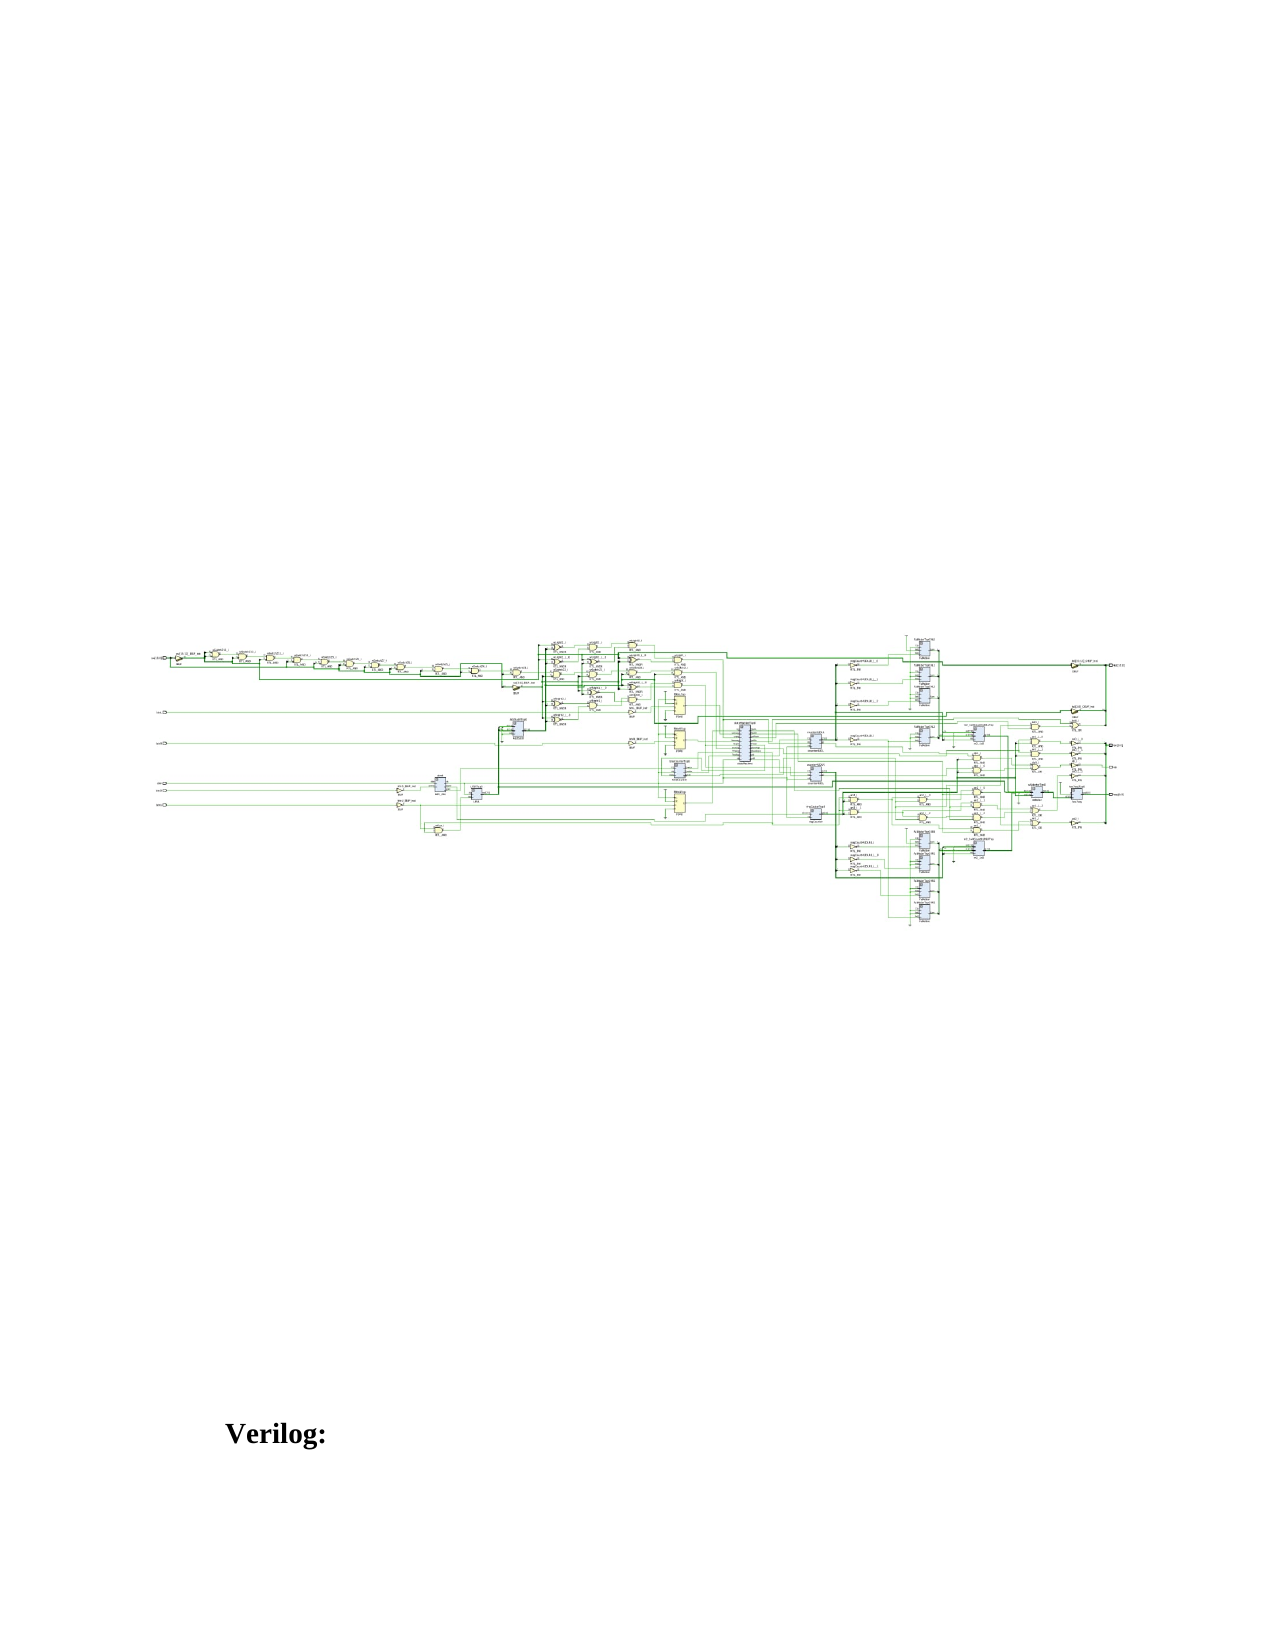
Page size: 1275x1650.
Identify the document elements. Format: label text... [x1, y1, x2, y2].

text Verilog: [150, 1416, 1125, 1450]
picture [150, 150, 1125, 1413]
